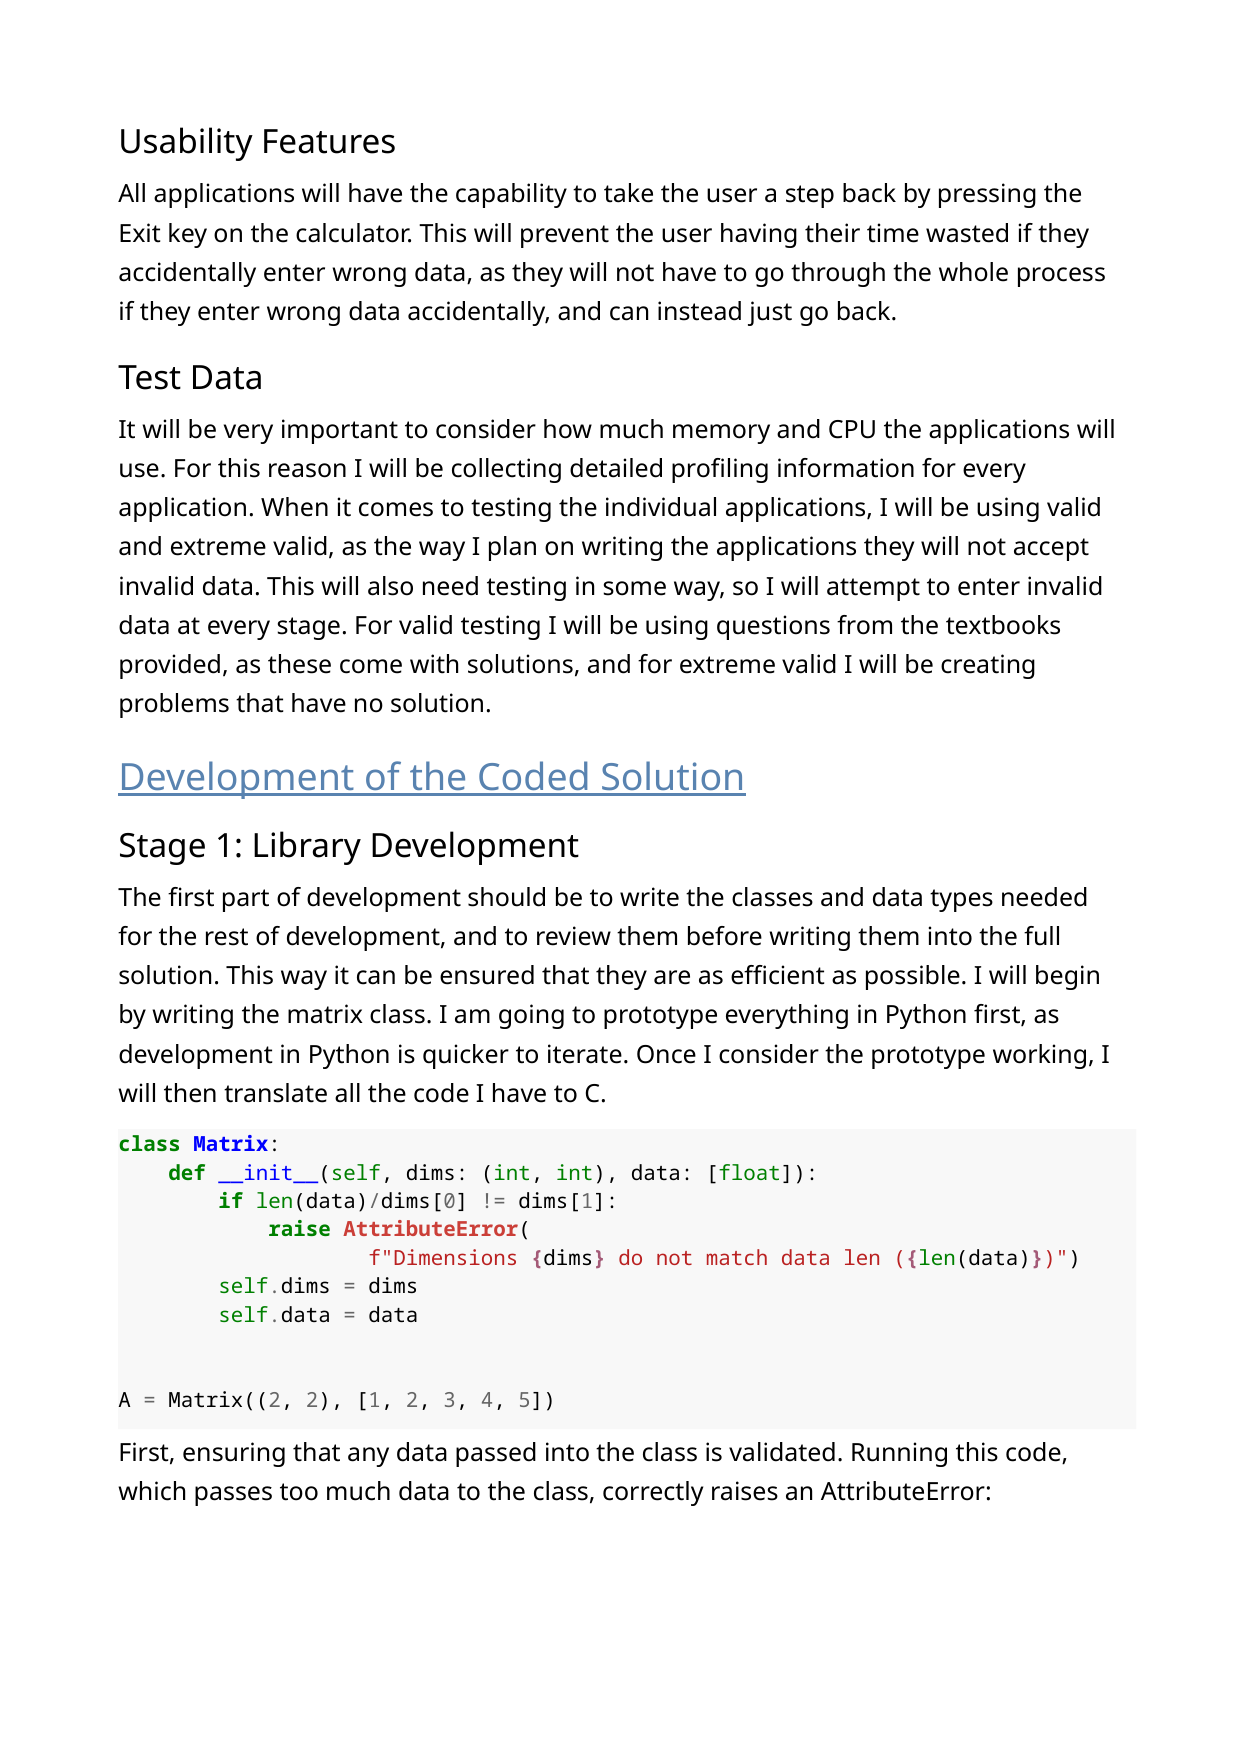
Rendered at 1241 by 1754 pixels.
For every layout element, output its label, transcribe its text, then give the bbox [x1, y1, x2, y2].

subtitle Test Data [118, 353, 1122, 399]
text First, ensuring that any data passed into the class is validated. Running this code, which passes too much data to the class, correctly raises an AttributeError: [118, 1430, 1122, 1508]
subtitle Development of the Coded Solution [118, 750, 1122, 801]
text It will be very important to consider how much memory and CPU the applications will use. For this reason I will be collecting detailed profiling information for every application. When it comes to testing the individual applications, I will be using valid and extreme valid, as the way I plan on writing the applications they will not accept invalid data. This will also need testing in some way, so I will attempt to enter invalid data at every stage. For valid testing I will be using questions from the textbooks provided, as these come with solutions, and for extreme valid I will be creating problems that have no solution. [118, 411, 1122, 720]
subtitle Usability Features [118, 118, 1122, 163]
text The first part of development should be to write the classes and data types needed for the rest of development, and to review them before writing them into the full solution. This way it can be ensured that they are as efficient as possible. I will begin by writing the matrix class. I am going to prototype everything in Python first, as development in Python is quicker to iterate. Once I consider the prototype working, I will then translate all the code I have to C. [118, 879, 1122, 1109]
subtitle Stage 1: Library Development [118, 822, 1122, 867]
text All applications will have the capability to take the user a step back by pressing the Exit key on the calculator. This will prevent the user having their time wasted if they accidentally enter wrong data, as they will not have to go through the whole process if they enter wrong data accidentally, and can instead just go back. [118, 176, 1122, 328]
